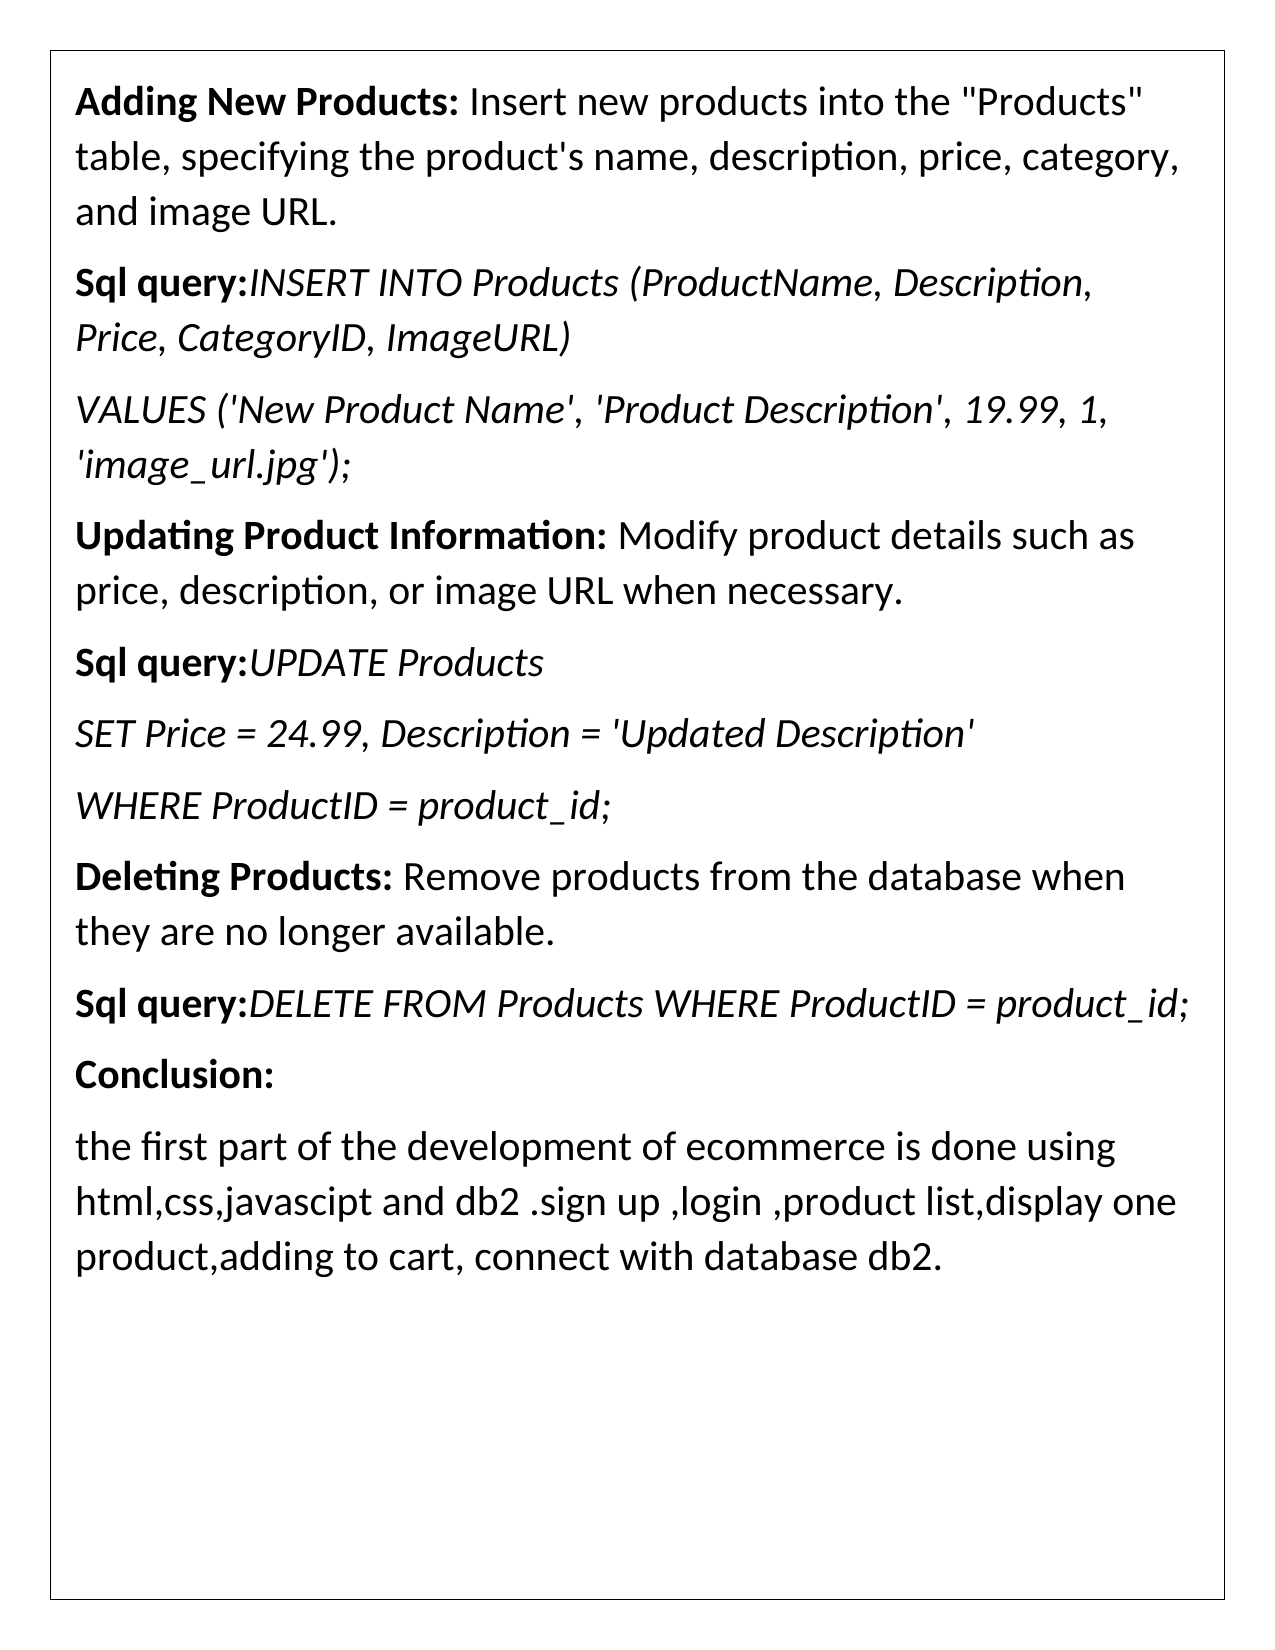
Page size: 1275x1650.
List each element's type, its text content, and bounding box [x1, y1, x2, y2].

text VALUES ('New Product Name', 'Product Description', 19.99, 1, 'image_url.jpg'); [75, 383, 1200, 488]
text the first part of the development of ecommerce is done using html,css,javascipt and db2 .sign up ,login ,product list,display one product,adding to cart, connect with database db2. [75, 1120, 1200, 1281]
text Sql query:UPDATE Products [75, 636, 1200, 687]
text Updating Product Information: Modify product details such as price, description, or image URL when necessary. [75, 509, 1200, 615]
text WHERE ProductID = product_id; [75, 779, 1200, 830]
text Adding New Products: Insert new products into the "Products" table, specifying the product's name, description, price, category, and image URL. [75, 75, 1200, 236]
text Sql query:DELETE FROM Products WHERE ProductID = product_id; [75, 977, 1200, 1028]
text Deleting Products: Remove products from the database when they are no longer available. [75, 850, 1200, 956]
text Conclusion: [75, 1048, 1200, 1099]
text SET Price = 24.99, Description = 'Updated Description' [75, 707, 1200, 758]
text Sql query:INSERT INTO Products (ProductName, Description, Price, CategoryID, ImageURL) [75, 256, 1200, 362]
